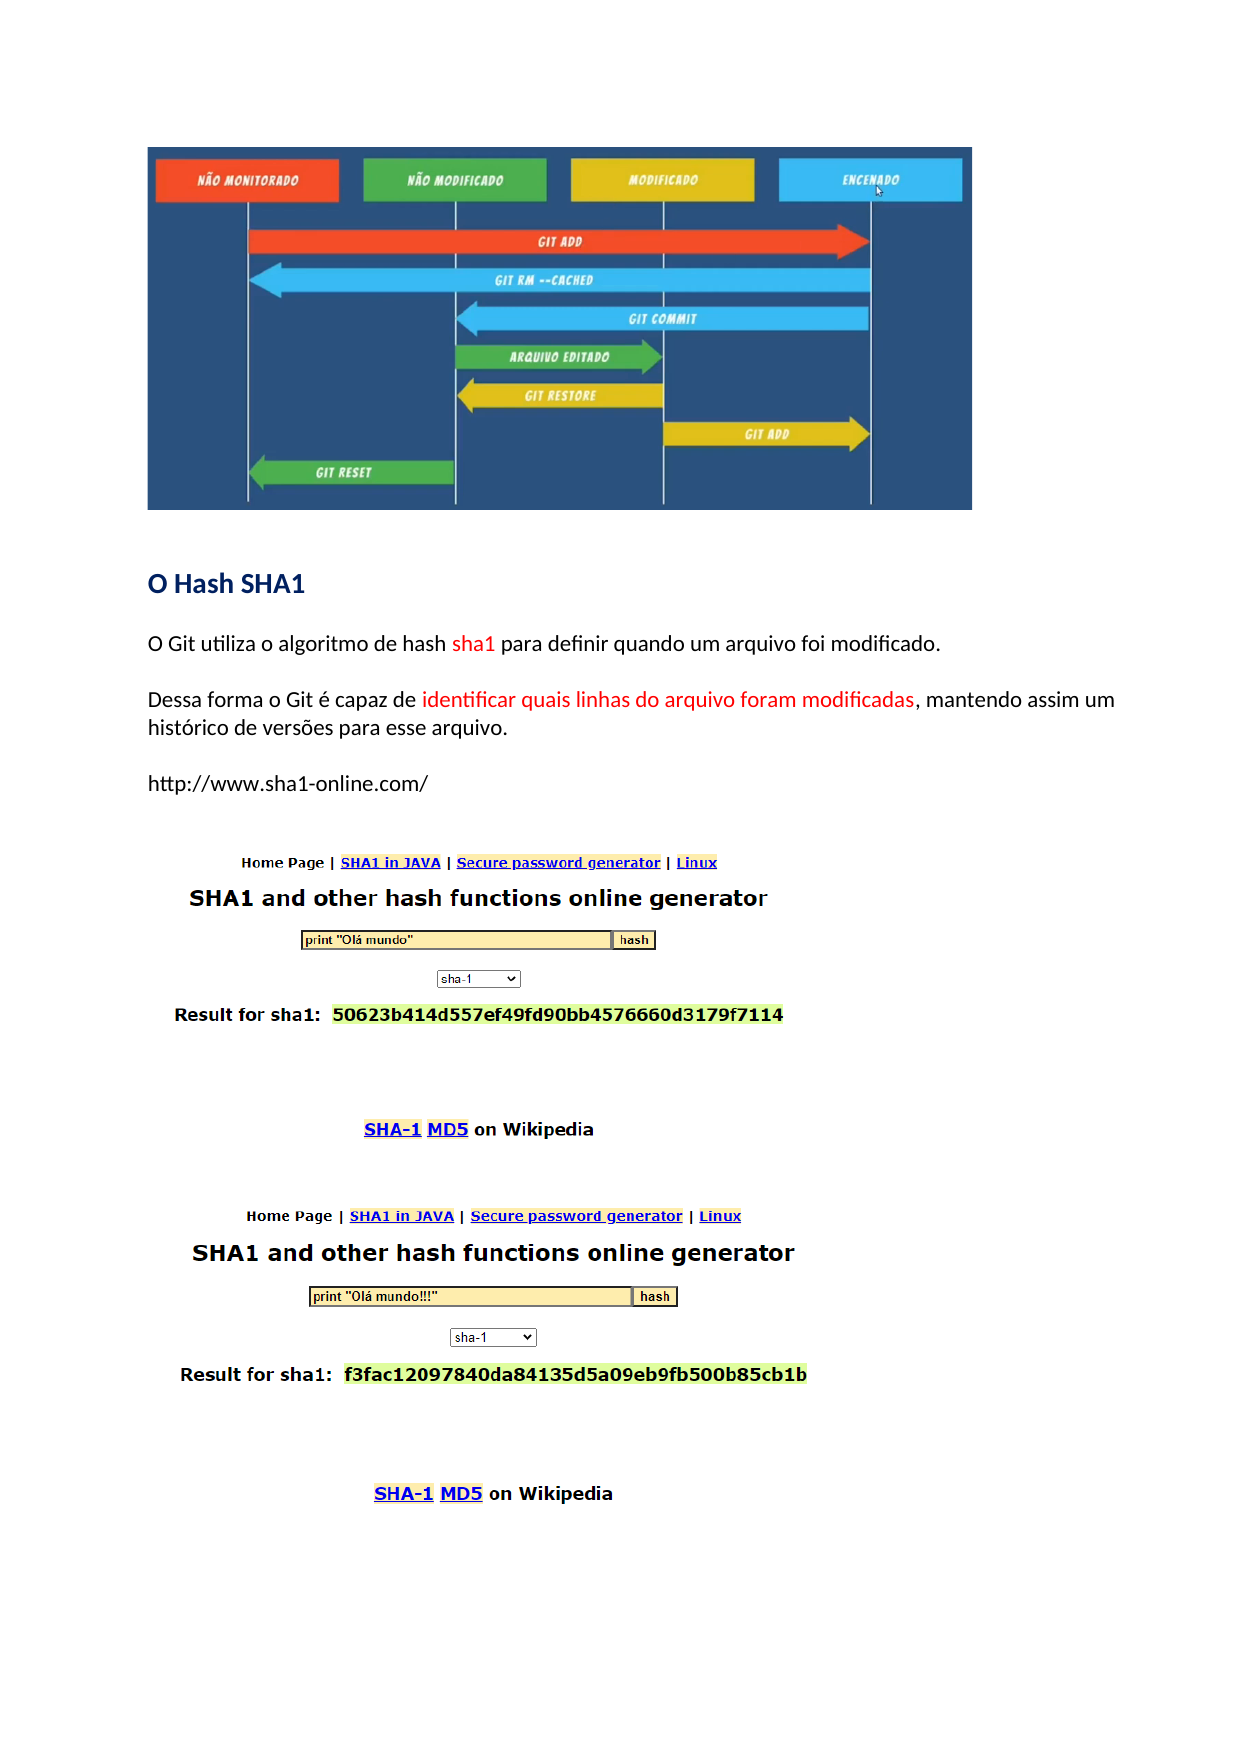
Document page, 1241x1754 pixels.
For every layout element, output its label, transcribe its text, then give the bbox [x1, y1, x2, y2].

subtitle O Hash SHA1 [148, 565, 1122, 601]
text Dessa forma o Git é capaz de identificar quais linhas do arquivo foram modificadas, mantendo assim um histórico de versões para esse arquivo. [148, 685, 1122, 741]
text O Git utiliza o algoritmo de hash sha1 para definir quando um arquivo foi modificado. [148, 629, 1122, 657]
picture [147, 1177, 838, 1520]
picture [147, 147, 973, 510]
text http://www.sha1-online.com/ [148, 769, 1122, 797]
picture [147, 825, 817, 1150]
